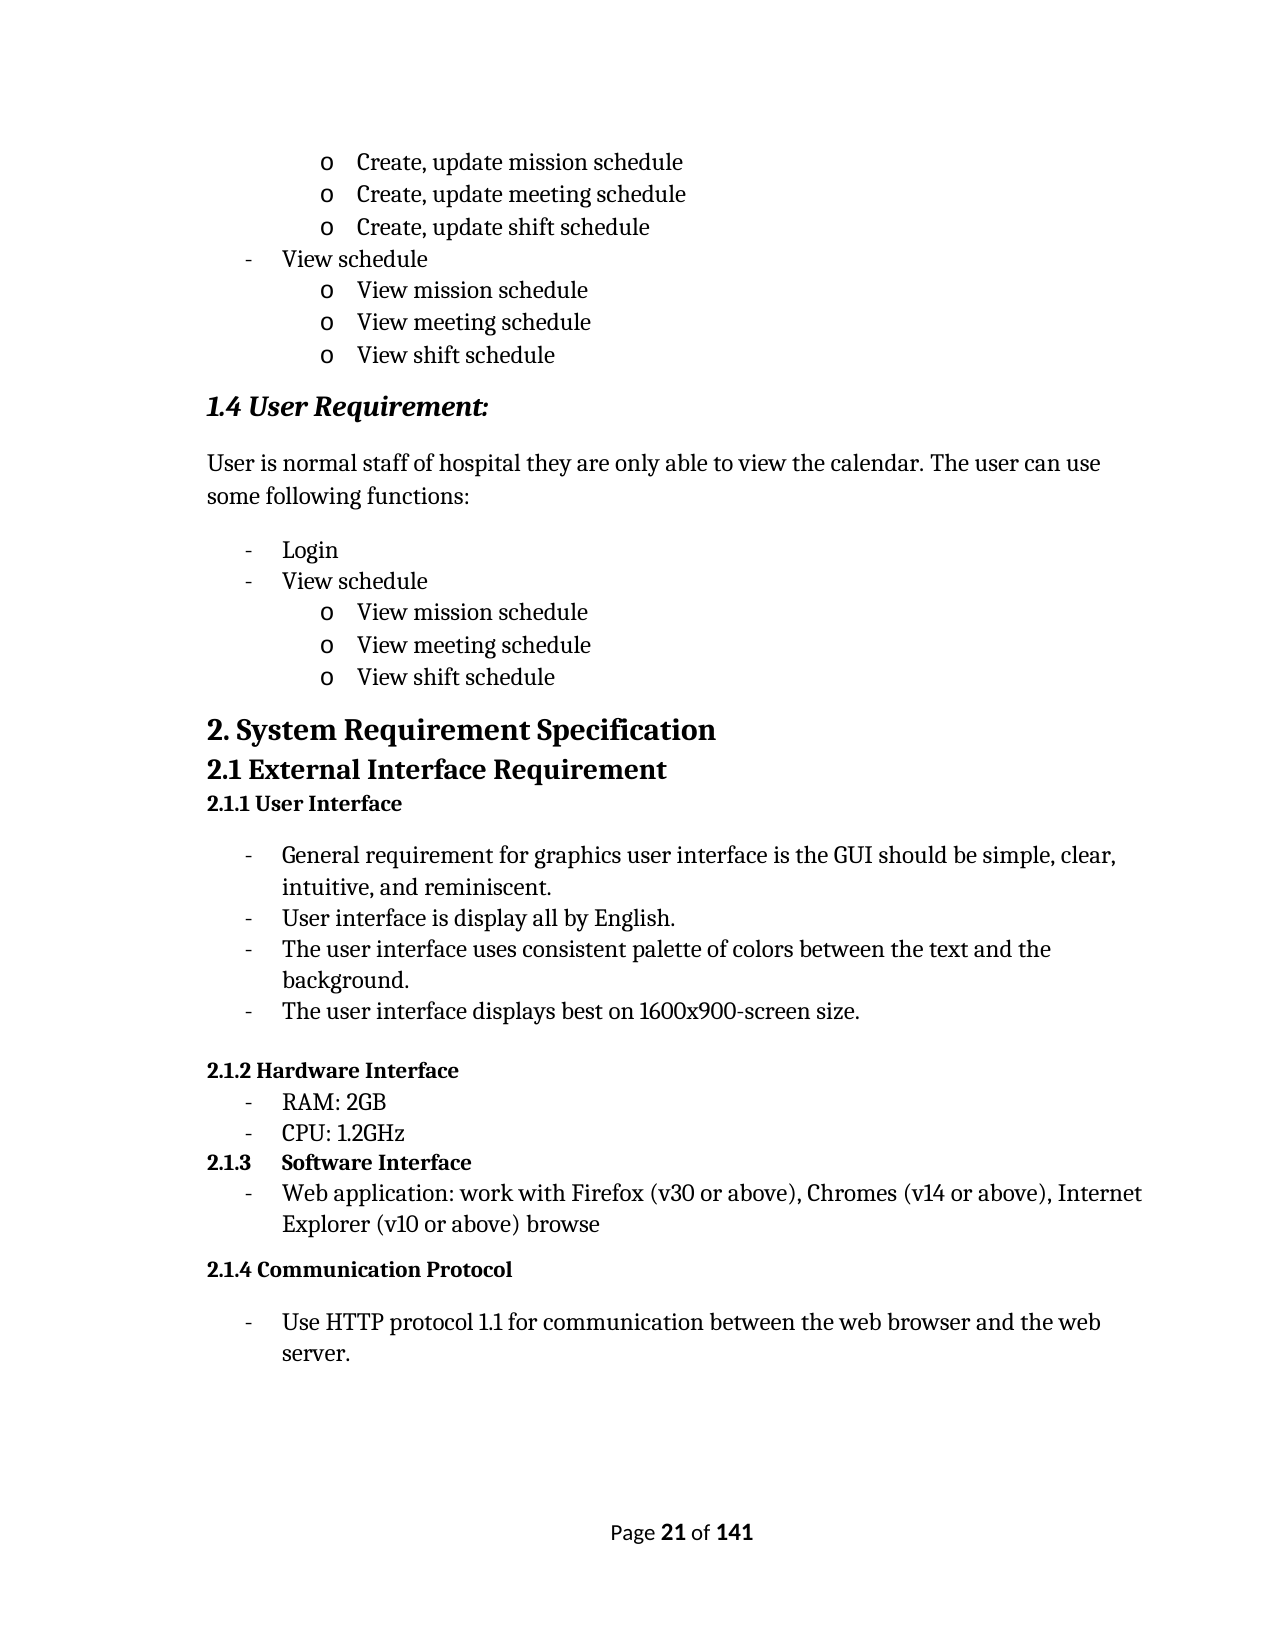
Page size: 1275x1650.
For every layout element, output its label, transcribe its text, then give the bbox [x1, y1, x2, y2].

list View schedule [244, 245, 1157, 274]
list View meeting schedule [319, 308, 1157, 338]
list Software Interface [207, 1150, 1157, 1176]
text User is normal staff of hospital they are only able to view the calendar. The user can use some following functions: [207, 449, 1157, 511]
list Create, update mission schedule [319, 148, 1157, 178]
list View mission schedule [319, 276, 1157, 306]
list View mission schedule [319, 598, 1157, 628]
list CPU: 1.2GHz [244, 1119, 1157, 1148]
list Use HTTP protocol 1.1 for communication between the web browser and the web server. [244, 1308, 1157, 1368]
list View shift schedule [319, 663, 1157, 693]
text 1.4 User Requirement: [207, 390, 1157, 423]
list User interface is display all by English. [244, 903, 1157, 932]
list View shift schedule [319, 341, 1157, 371]
text 2. System Requirement Specification 2.1 External Interface Requirement 2.1.1 User Interface [207, 712, 1157, 817]
list View schedule [244, 567, 1157, 596]
list The user interface displays best on 1600x900-screen size. [244, 997, 1157, 1025]
list View meeting schedule [319, 631, 1157, 661]
list Create, update shift schedule [319, 212, 1157, 242]
text 2.1.4 Communication Protocol [207, 1257, 1157, 1284]
text 2.1.2 Hardware Interface [207, 1058, 1157, 1084]
list Create, update meeting schedule [319, 180, 1157, 210]
list Login [244, 536, 1157, 565]
list General requirement for graphics user interface is the GUI should be simple, clear, intuitive, and reminiscent. [244, 841, 1157, 901]
list The user interface uses consistent palette of colors between the text and the background. [244, 934, 1157, 994]
list RAM: 2GB [244, 1088, 1157, 1117]
list Web application: work with Firefox (v30 or above), Chromes (v14 or above), Internet Explorer (v10 or above) browse [244, 1178, 1157, 1238]
